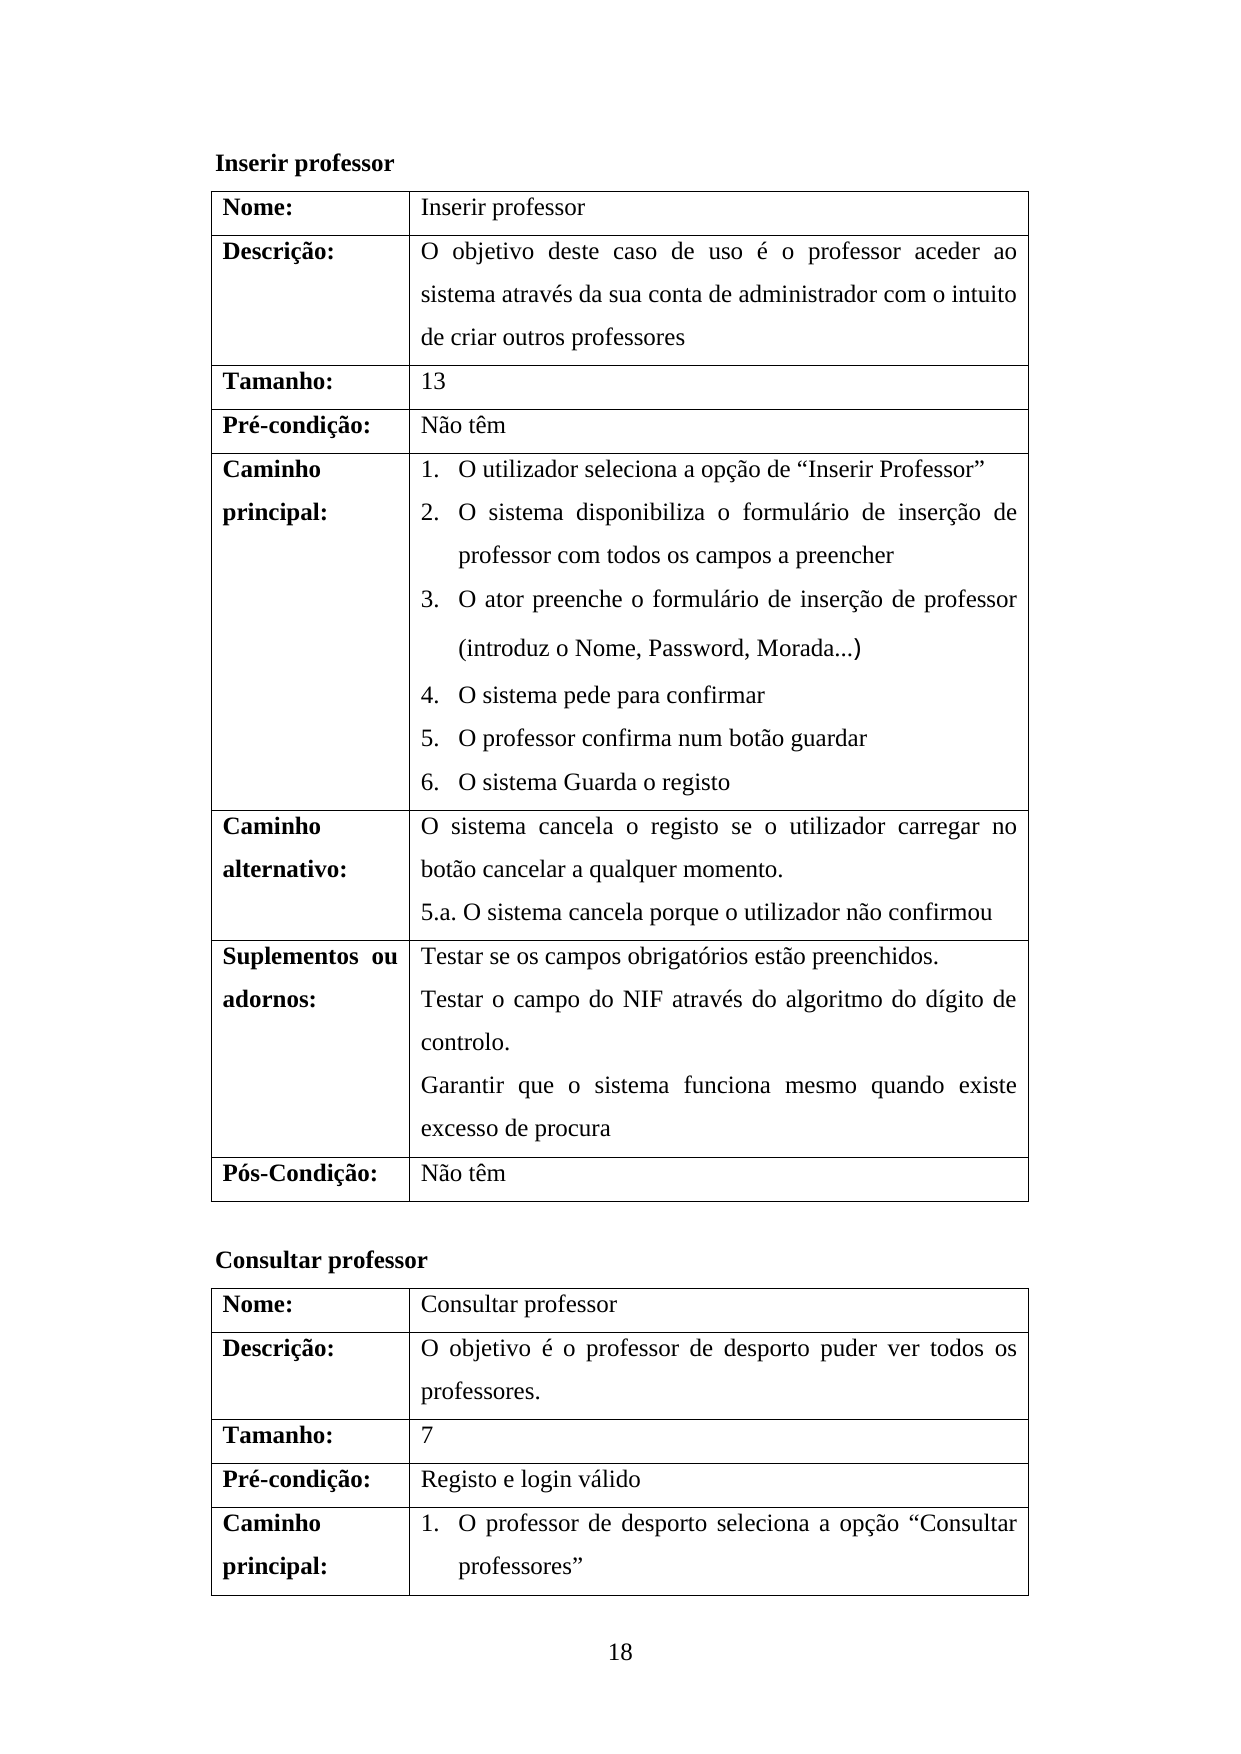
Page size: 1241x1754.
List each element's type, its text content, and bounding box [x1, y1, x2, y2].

table_cell Não têm [410, 1158, 1028, 1201]
table_header Inserir professor [410, 192, 1028, 235]
table_cell Suplementos ou adornos: [212, 941, 409, 1157]
table_cell Não têm [410, 410, 1028, 453]
text Inserir professor [215, 148, 1063, 176]
table_cell O sistema cancela o registo se o utilizador carregar no botão cancelar a qualquer momento. 5.a. O sistema cancela porque o utilizador não confirmou [410, 811, 1028, 940]
table_header Consultar professor [410, 1289, 1028, 1332]
table_cell Descrição: [212, 236, 409, 365]
table_cell 7 [410, 1420, 1028, 1463]
table_cell Descrição: [212, 1333, 409, 1419]
table_cell Pré-condição: [212, 1464, 409, 1507]
table_cell Caminho principal: [212, 1508, 409, 1594]
text Consultar professor [215, 1245, 1063, 1273]
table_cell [410, 1508, 1028, 1594]
table_cell O objetivo é o professor de desporto puder ver todos os professores. [410, 1333, 1028, 1419]
table_cell Tamanho: [212, 1420, 409, 1463]
table_cell Caminho principal: [212, 454, 409, 810]
table_cell 13 [410, 366, 1028, 409]
table_cell Caminho alternativo: [212, 811, 409, 940]
table_cell O objetivo deste caso de uso é o professor aceder ao sistema através da sua conta de administrador com o intuito de criar outros professores [410, 236, 1028, 365]
table_cell Registo e login válido [410, 1464, 1028, 1507]
table_cell Pré-condição: [212, 410, 409, 453]
table_header Nome: [212, 192, 409, 235]
table_header Nome: [212, 1289, 409, 1332]
table_cell Tamanho: [212, 366, 409, 409]
table_cell Pós-Condição: [212, 1158, 409, 1201]
table_cell O utilizador seleciona a opção de “Inserir Professor” O sistema disponibiliza o formulário de inserção de professor com todos os campos a preencher O ator preenche o formulário de inserção de professor (introduz o Nome, Password, Morada...) O sistema pede para confirmar O professor confirma num botão guardar O sistema Guarda o registo [410, 454, 1028, 810]
table_cell Testar se os campos obrigatórios estão preenchidos. Testar o campo do NIF através do algoritmo do dígito de controlo. Garantir que o sistema funciona mesmo quando existe excesso de procura [410, 941, 1028, 1157]
